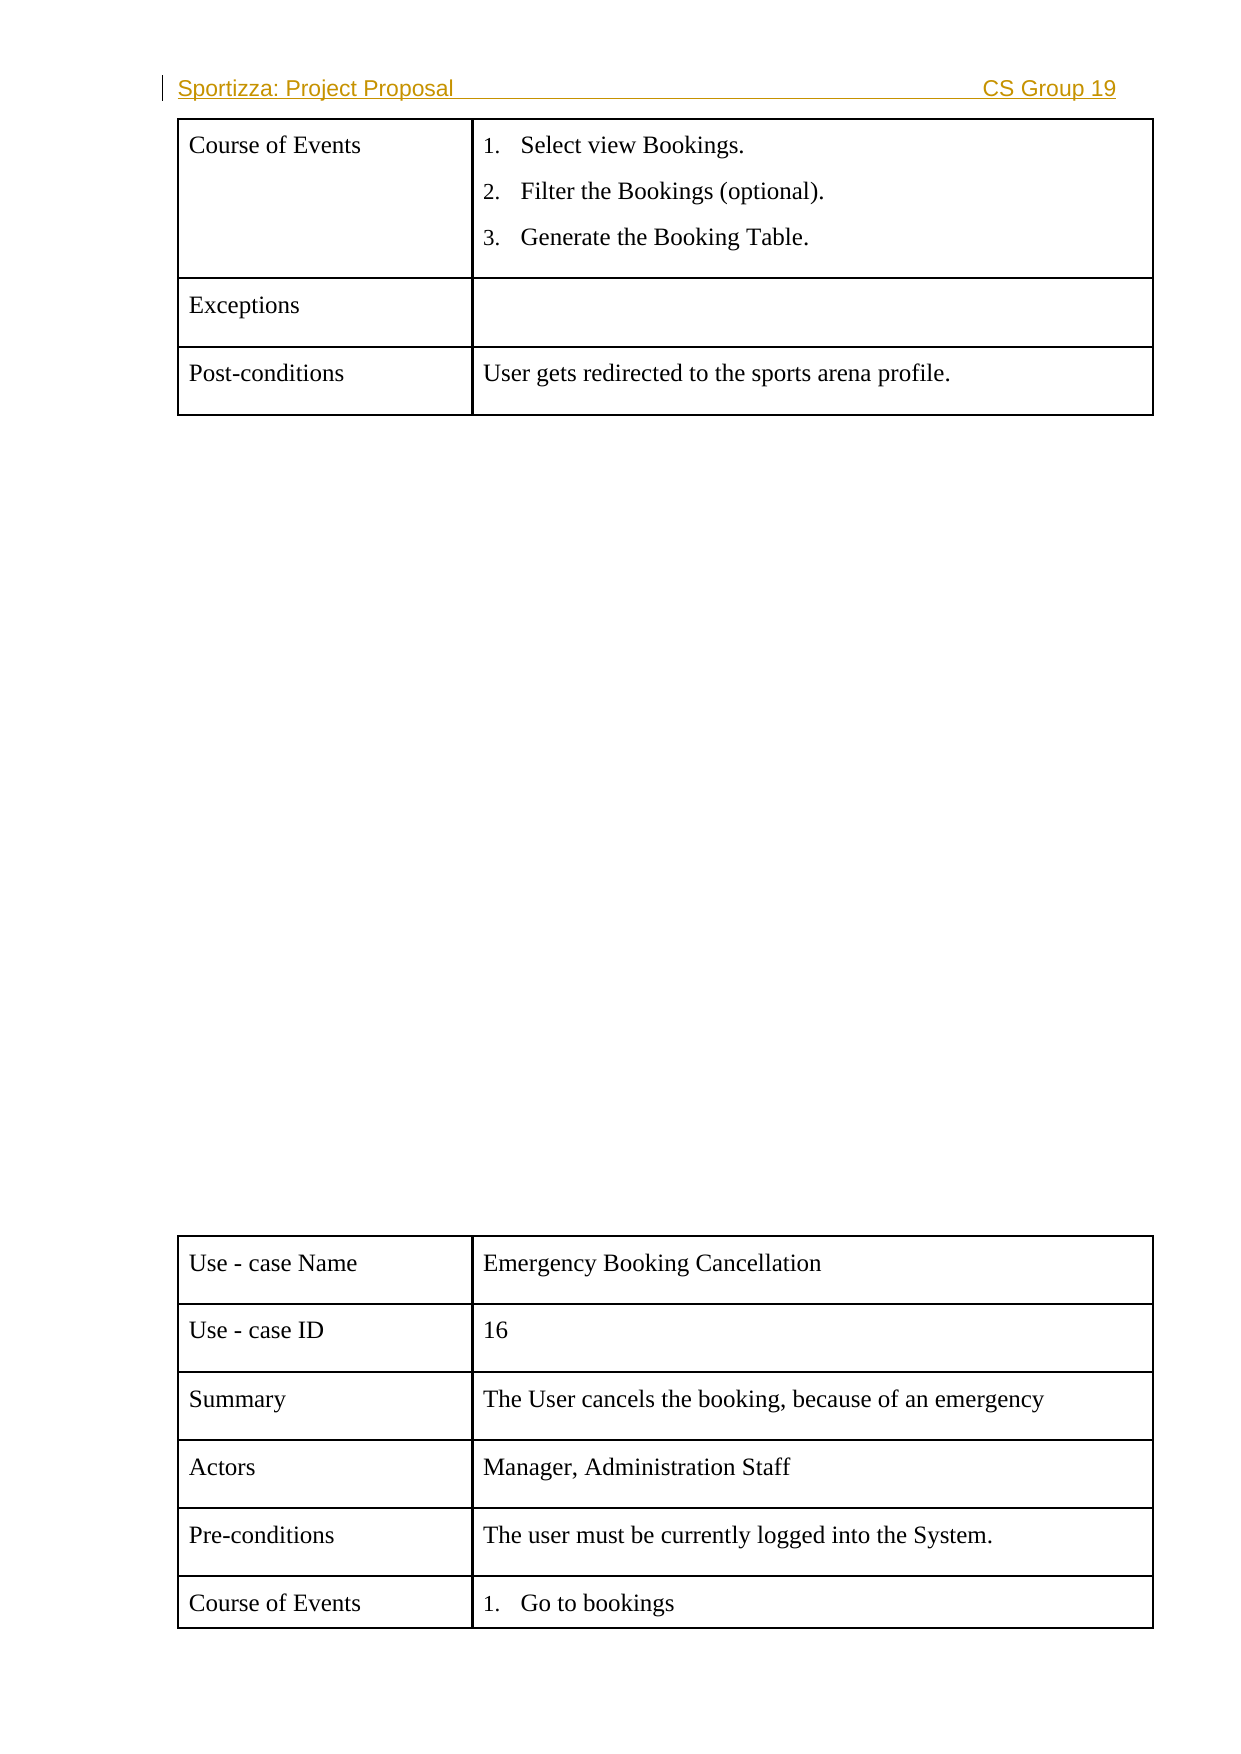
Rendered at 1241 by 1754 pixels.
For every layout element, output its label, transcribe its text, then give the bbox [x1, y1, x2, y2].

table_cell The User cancels the booking, because of an emergency [474, 1373, 1152, 1439]
table_cell Post-conditions [179, 348, 471, 414]
table_cell Course of Events [179, 120, 471, 277]
table_cell Pre-conditions [179, 1509, 471, 1575]
table_cell Select view Bookings. Filter the Bookings (optional). Generate the Booking Table. [474, 120, 1152, 277]
table_cell [474, 279, 1152, 346]
table_cell Exceptions [179, 279, 471, 346]
table_cell Use - case ID [179, 1305, 471, 1371]
table_cell Manager, Administration Staff [474, 1441, 1152, 1507]
table_cell 16 [474, 1305, 1152, 1371]
table_cell Actors [179, 1441, 471, 1507]
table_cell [474, 1577, 1152, 1627]
table_cell The user must be currently logged into the System. [474, 1509, 1152, 1575]
table_header Use - case Name [179, 1237, 471, 1303]
table_cell Course of Events [179, 1577, 471, 1627]
table_cell Summary [179, 1373, 471, 1439]
table_header Emergency Booking Cancellation [474, 1237, 1152, 1303]
table_cell User gets redirected to the sports arena profile. [474, 348, 1152, 414]
